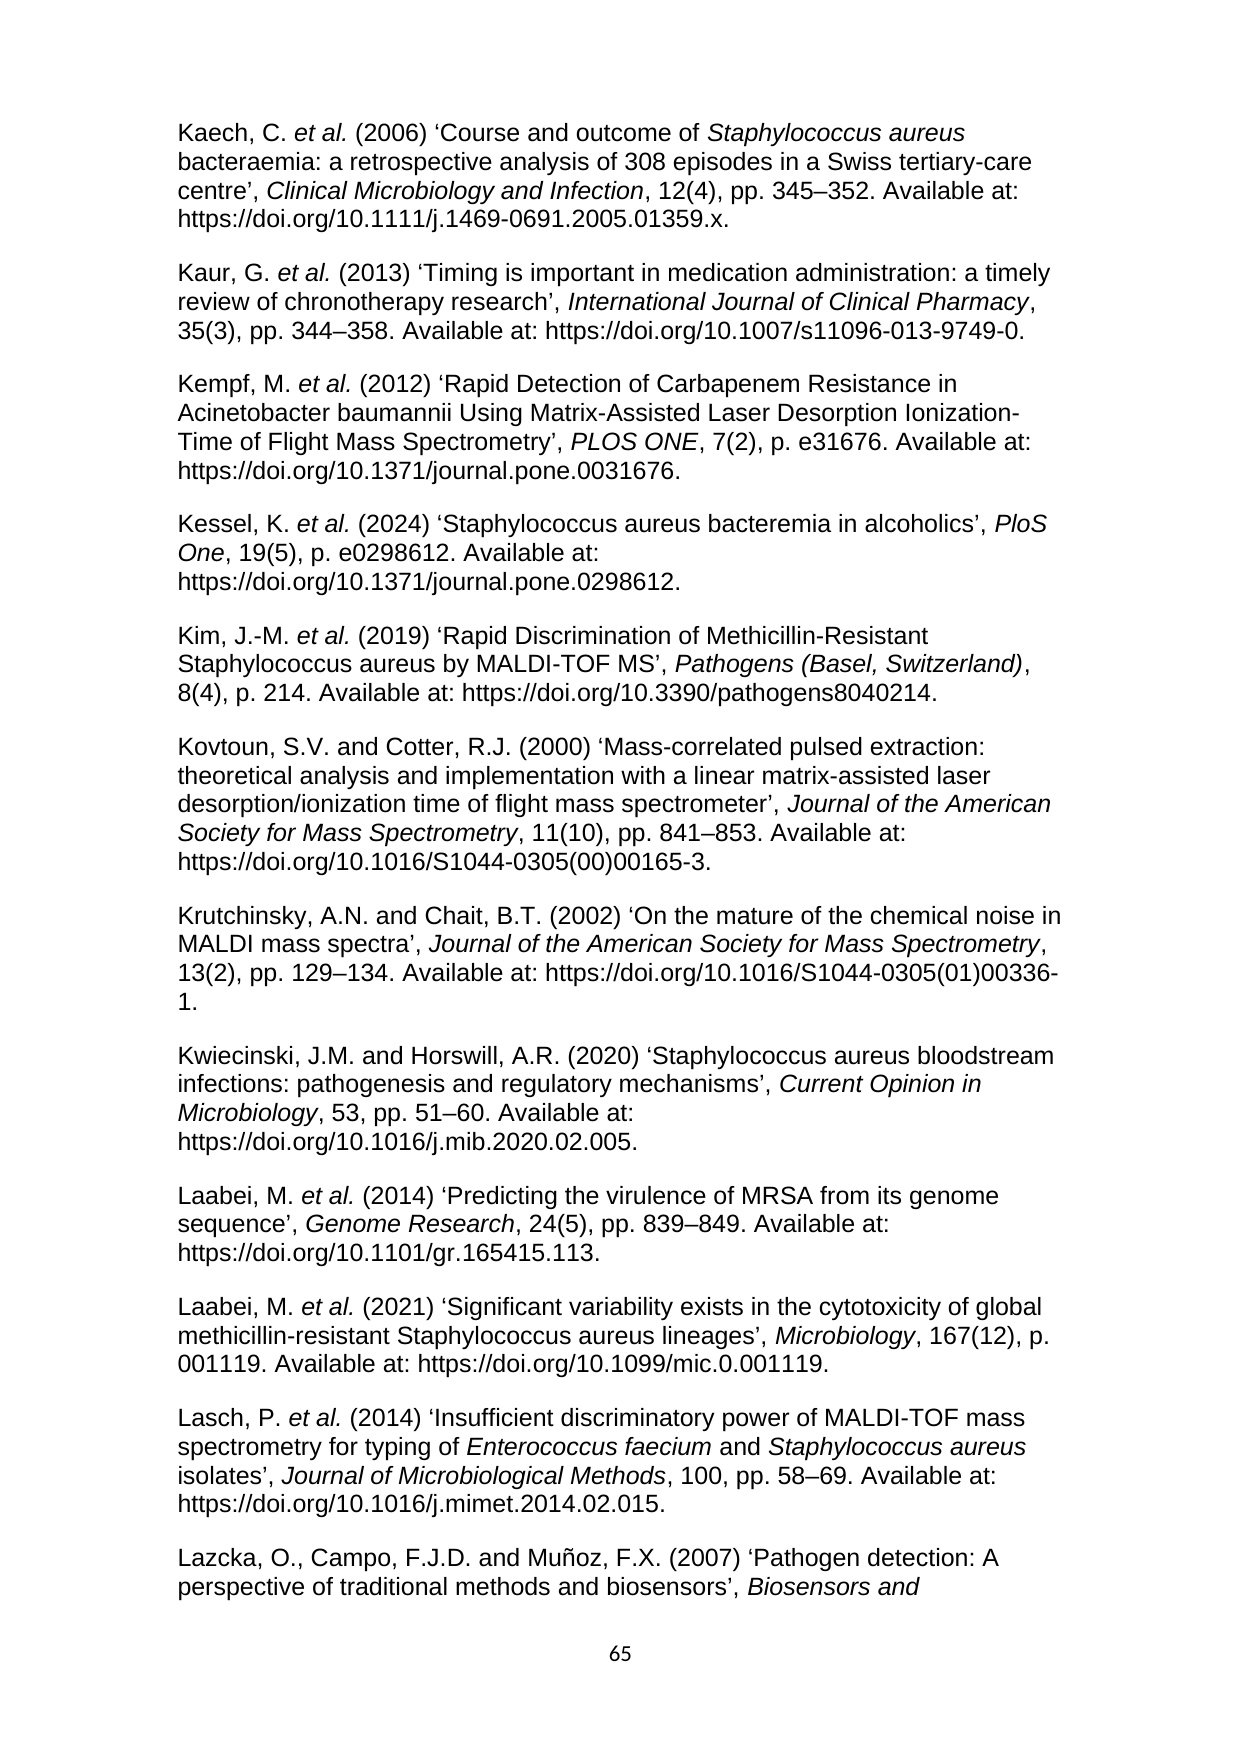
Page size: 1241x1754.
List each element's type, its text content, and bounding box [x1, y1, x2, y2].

text Krutchinsky, A.N. and Chait, B.T. (2002) ‘On the mature of the chemical noise in MALDI mass spectra’, Journal of the American Society for Mass Spectrometry, 13(2), pp. 129–134. Available at: https://doi.org/10.1016/S1044-0305(01)00336-1. [177, 901, 1063, 1016]
text Lasch, P. et al. (2014) ‘Insufficient discriminatory power of MALDI-TOF mass spectrometry for typing of Enterococcus faecium and Staphylococcus aureus isolates’, Journal of Microbiological Methods, 100, pp. 58–69. Available at: https://doi.org/10.1016/j.mimet.2014.02.015. [177, 1403, 1063, 1518]
text Kempf, M. et al. (2012) ‘Rapid Detection of Carbapenem Resistance in Acinetobacter baumannii Using Matrix-Assisted Laser Desorption Ionization-Time of Flight Mass Spectrometry’, PLOS ONE, 7(2), p. e31676. Available at: https://doi.org/10.1371/journal.pone.0031676. [177, 369, 1063, 484]
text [177, 1543, 1063, 1601]
text Kessel, K. et al. (2024) ‘Staphylococcus aureus bacteremia in alcoholics’, PloS One, 19(5), p. e0298612. Available at: https://doi.org/10.1371/journal.pone.0298612. [177, 509, 1063, 596]
text Kim, J.-M. et al. (2019) ‘Rapid Discrimination of Methicillin-Resistant Staphylococcus aureus by MALDI-TOF MS’, Pathogens (Basel, Switzerland), 8(4), p. 214. Available at: https://doi.org/10.3390/pathogens8040214. [177, 621, 1063, 707]
text Laabei, M. et al. (2021) ‘Significant variability exists in the cytotoxicity of global methicillin-resistant Staphylococcus aureus lineages’, Microbiology, 167(12), p. 001119. Available at: https://doi.org/10.1099/mic.0.001119. [177, 1292, 1063, 1378]
text Laabei, M. et al. (2014) ‘Predicting the virulence of MRSA from its genome sequence’, Genome Research, 24(5), pp. 839–849. Available at: https://doi.org/10.1101/gr.165415.113. [177, 1181, 1063, 1267]
text Kaur, G. et al. (2013) ‘Timing is important in medication administration: a timely review of chronotherapy research’, International Journal of Clinical Pharmacy, 35(3), pp. 344–358. Available at: https://doi.org/10.1007/s11096-013-9749-0. [177, 258, 1063, 344]
text Kwiecinski, J.M. and Horswill, A.R. (2020) ‘Staphylococcus aureus bloodstream infections: pathogenesis and regulatory mechanisms’, Current Opinion in Microbiology, 53, pp. 51–60. Available at: https://doi.org/10.1016/j.mib.2020.02.005. [177, 1041, 1063, 1156]
text Kaech, C. et al. (2006) ‘Course and outcome of Staphylococcus aureus bacteraemia: a retrospective analysis of 308 episodes in a Swiss tertiary-care centre’, Clinical Microbiology and Infection, 12(4), pp. 345–352. Available at: https://doi.org/10.1111/j.1469-0691.2005.01359.x. [177, 118, 1063, 233]
text Kovtoun, S.V. and Cotter, R.J. (2000) ‘Mass-correlated pulsed extraction: theoretical analysis and implementation with a linear matrix-assisted laser desorption/ionization time of flight mass spectrometer’, Journal of the American Society for Mass Spectrometry, 11(10), pp. 841–853. Available at: https://doi.org/10.1016/S1044-0305(00)00165-3. [177, 732, 1063, 876]
